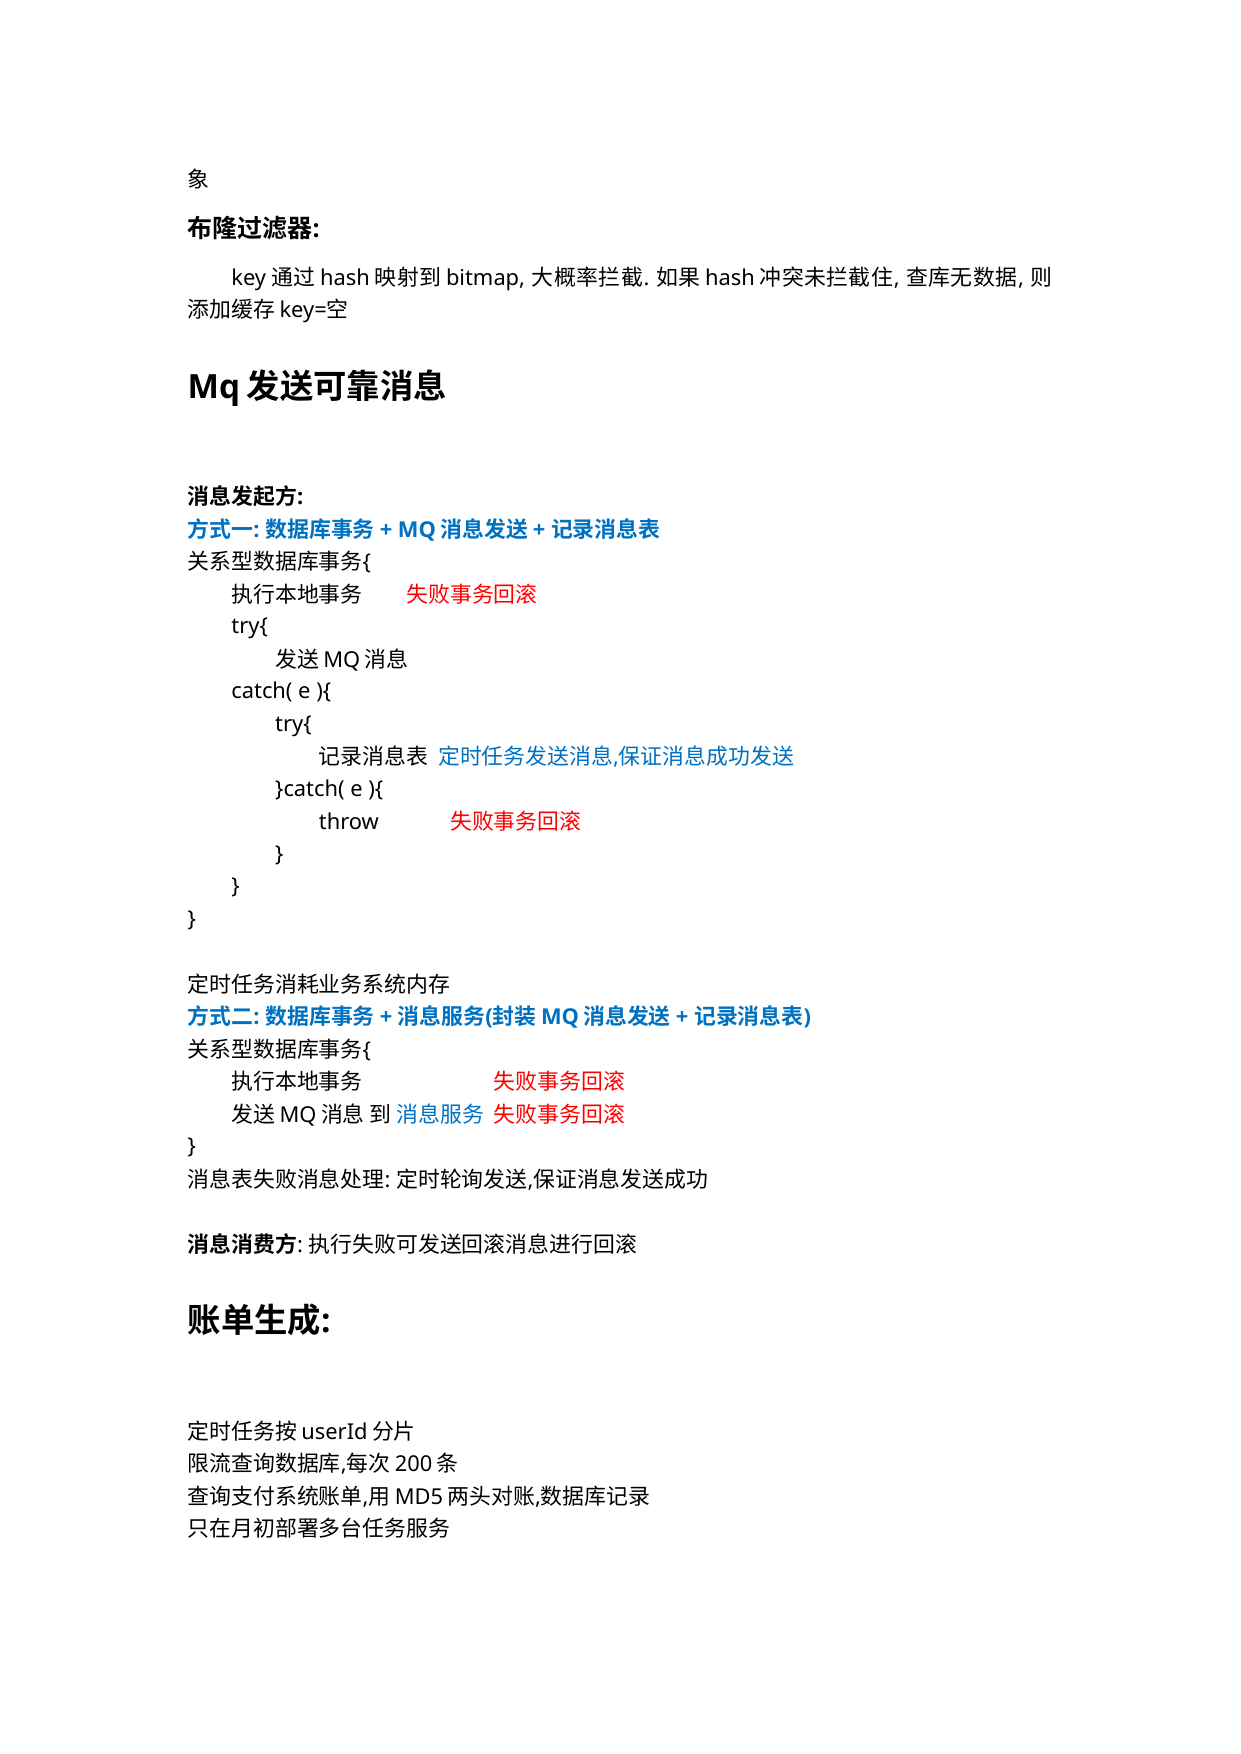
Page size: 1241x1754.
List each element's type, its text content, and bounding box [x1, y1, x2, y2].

text 定时任务按userId分片 [187, 1413, 1053, 1446]
text 限流查询数据库,每次200条 [187, 1446, 1053, 1478]
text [187, 162, 1053, 194]
text 查询支付系统账单,用MD5两头对账,数据库记录 [187, 1478, 1053, 1511]
text }catch( e ){ [231, 771, 1053, 804]
text 布隆过滤器: [187, 194, 1053, 259]
text 执行本地事务 失败事务回滚 [187, 576, 1053, 609]
text } [187, 901, 1053, 934]
text 只在月初部署多台任务服务 [187, 1511, 1053, 1543]
text catch( e ){ [187, 674, 1053, 706]
subtitle 账单生成: [187, 1286, 1053, 1351]
text } [187, 869, 1053, 901]
text 定时任务消耗业务系统内存 [187, 966, 1053, 999]
text 消息发起方: [187, 479, 1053, 511]
text 方式一: 数据库事务 + MQ消息发送 + 记录消息表 [187, 511, 1053, 544]
text 消息表失败消息处理: 定时轮询发送,保证消息发送成功 [187, 1161, 1053, 1194]
subtitle Mq发送可靠消息 [187, 352, 1053, 417]
text try{ [187, 706, 1053, 739]
text 关系型数据库事务{ [187, 544, 1053, 576]
text 发送MQ消息 [187, 641, 1053, 674]
text } [231, 836, 1053, 869]
text key通过hash映射到bitmap, 大概率拦截. 如果hash冲突未拦截住, 查库无数据, 则添加缓存key=空 [187, 259, 1053, 324]
text 关系型数据库事务{ [187, 1031, 1053, 1064]
text 执行本地事务 失败事务回滚 [187, 1064, 1053, 1096]
text try{ [187, 609, 1053, 641]
text 发送MQ消息 到 消息服务 失败事务回滚 [187, 1096, 1053, 1129]
text throw 失败事务回滚 [231, 804, 1053, 836]
text 方式二: 数据库事务 + 消息服务(封装MQ消息发送 + 记录消息表) [187, 999, 1053, 1031]
text } [187, 1129, 1053, 1161]
text 记录消息表 定时任务发送消息,保证消息成功发送 [187, 739, 1053, 771]
text 消息消费方: 执行失败可发送回滚消息进行回滚 [187, 1226, 1053, 1259]
